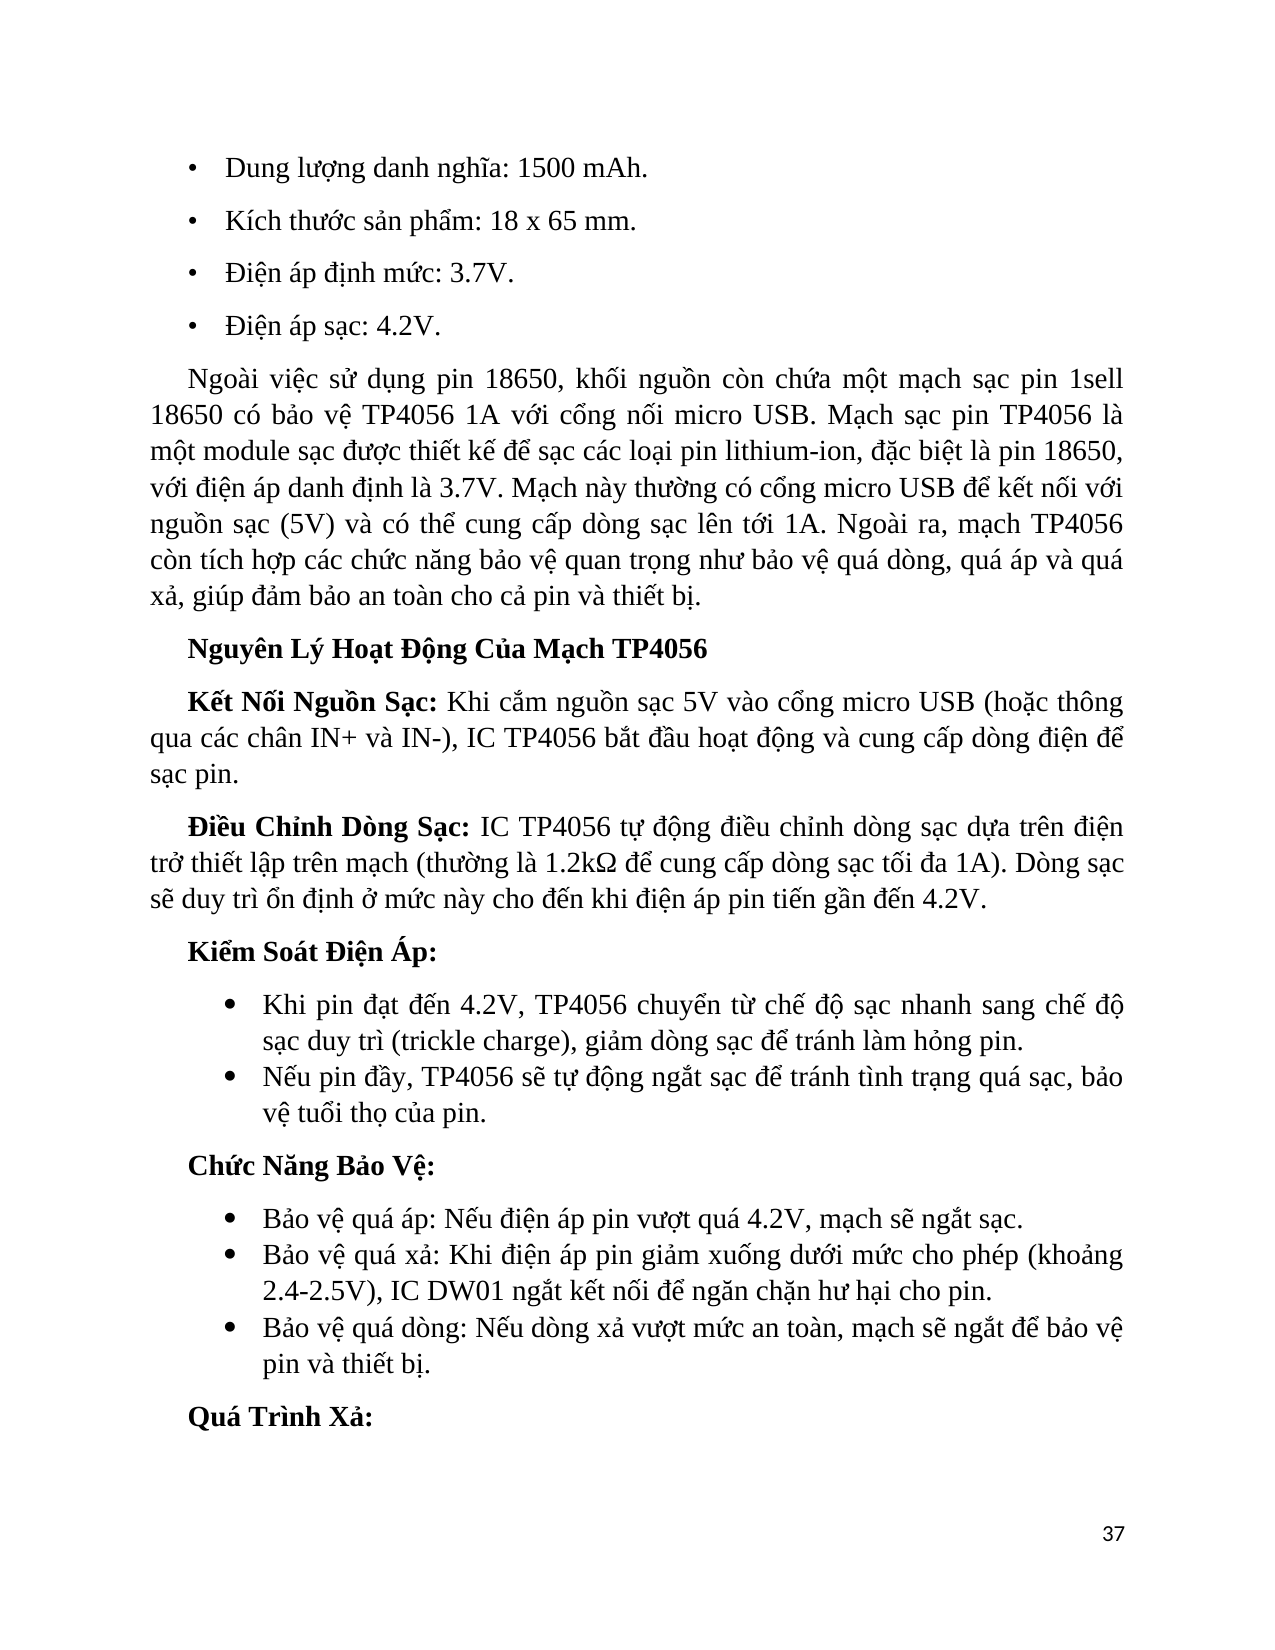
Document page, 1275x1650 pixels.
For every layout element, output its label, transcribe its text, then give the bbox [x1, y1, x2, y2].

text Ngoài việc sử dụng pin 18650, khối nguồn còn chứa một mạch sạc pin 1sell 18650 có bảo vệ TP4056 1A với cổng nối micro USB. Mạch sạc pin TP4056 là một module sạc được thiết kế để sạc các loại pin lithium-ion, đặc biệt là pin 18650, với điện áp danh định là 3.7V. Mạch này thường có cổng micro USB để kết nối với nguồn sạc (5V) và có thể cung cấp dòng sạc lên tới 1A. Ngoài ra, mạch TP4056 còn tích hợp các chức năng bảo vệ quan trọng như bảo vệ quá dòng, quá áp và quá xả, giúp đảm bảo an toàn cho cả pin và thiết bị. [150, 361, 1125, 612]
list Nếu pin đầy, TP4056 sẽ tự động ngắt sạc để tránh tình trạng quá sạc, bảo vệ tuổi thọ của pin. [225, 1059, 1125, 1129]
list Bảo vệ quá áp: Nếu điện áp pin vượt quá 4.2V, mạch sẽ ngắt sạc. [225, 1201, 1125, 1235]
text • Điện áp định mức: 3.7V. [150, 256, 1125, 289]
text Điều Chỉnh Dòng Sạc: IC TP4056 tự động điều chỉnh dòng sạc dựa trên điện trở thiết lập trên mạch (thường là 1.2kΩ để cung cấp dòng sạc tối đa 1A). Dòng sạc sẽ duy trì ổn định ở mức này cho đến khi điện áp pin tiến gần đến 4.2V. [150, 809, 1125, 915]
text Kết Nối Nguồn Sạc: Khi cắm nguồn sạc 5V vào cổng micro USB (hoặc thông qua các chân IN+ và IN-), IC TP4056 bắt đầu hoạt động và cung cấp dòng điện để sạc pin. [150, 684, 1125, 789]
list Khi pin đạt đến 4.2V, TP4056 chuyển từ chế độ sạc nhanh sang chế độ sạc duy trì (trickle charge), giảm dòng sạc để tránh làm hỏng pin. [225, 987, 1125, 1057]
text Nguyên Lý Hoạt Động Của Mạch TP4056 [150, 631, 1125, 664]
list Bảo vệ quá dòng: Nếu dòng xả vượt mức an toàn, mạch sẽ ngắt để bảo vệ pin và thiết bị. [225, 1310, 1125, 1379]
text Chức Năng Bảo Vệ: [150, 1148, 1125, 1182]
text • Kích thước sản phẩm: 18 x 65 mm. [150, 203, 1125, 236]
text • Dung lượng danh nghĩa: 1500 mAh. [150, 150, 1125, 183]
text • Điện áp sạc: 4.2V. [150, 308, 1125, 342]
text Kiểm Soát Điện Áp: [150, 934, 1125, 967]
text Quá Trình Xả: [150, 1399, 1125, 1432]
list Bảo vệ quá xả: Khi điện áp pin giảm xuống dưới mức cho phép (khoảng 2.4-2.5V), IC DW01 ngắt kết nối để ngăn chặn hư hại cho pin. [225, 1237, 1125, 1307]
